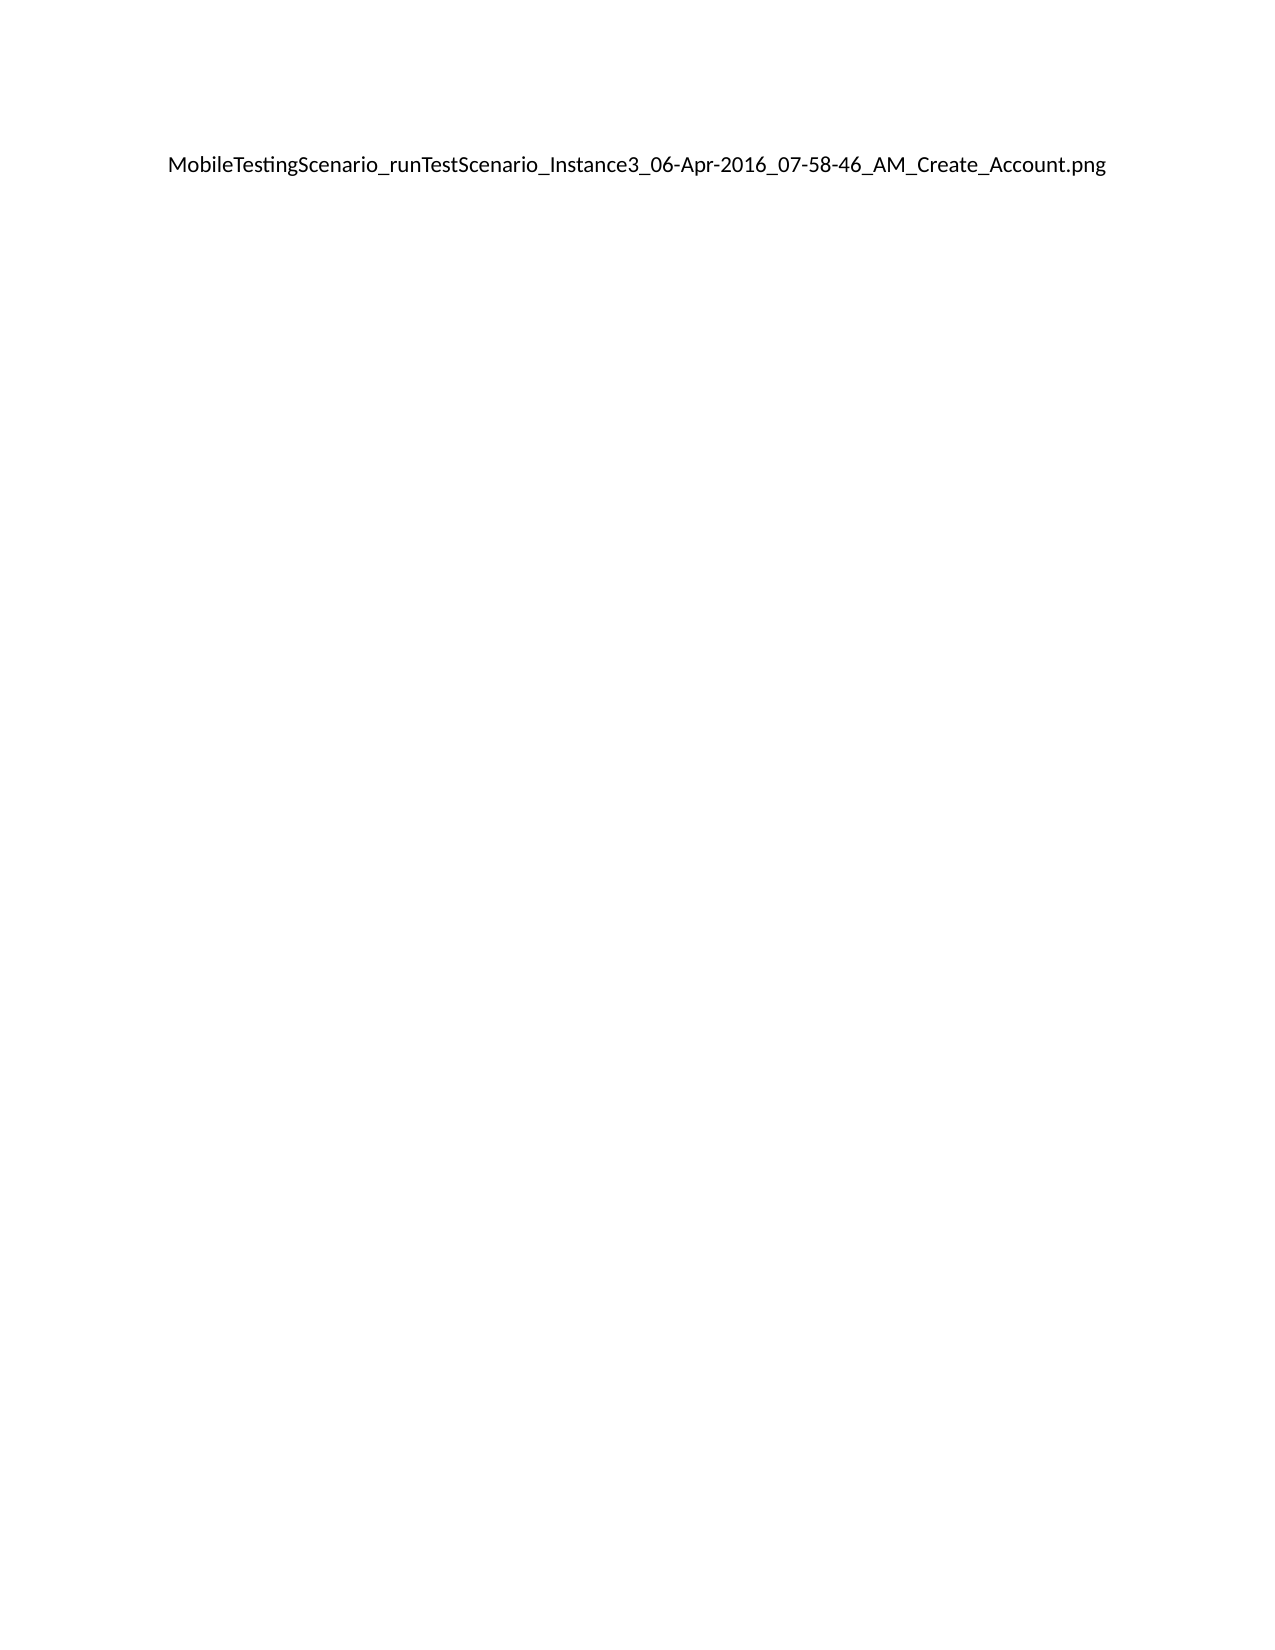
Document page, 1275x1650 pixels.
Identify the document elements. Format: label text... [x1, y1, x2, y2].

text MobileTestingScenario_runTestScenario_Instance3_06-Apr-2016_07-58-46_AM_Create_Account.png [150, 150, 1125, 218]
